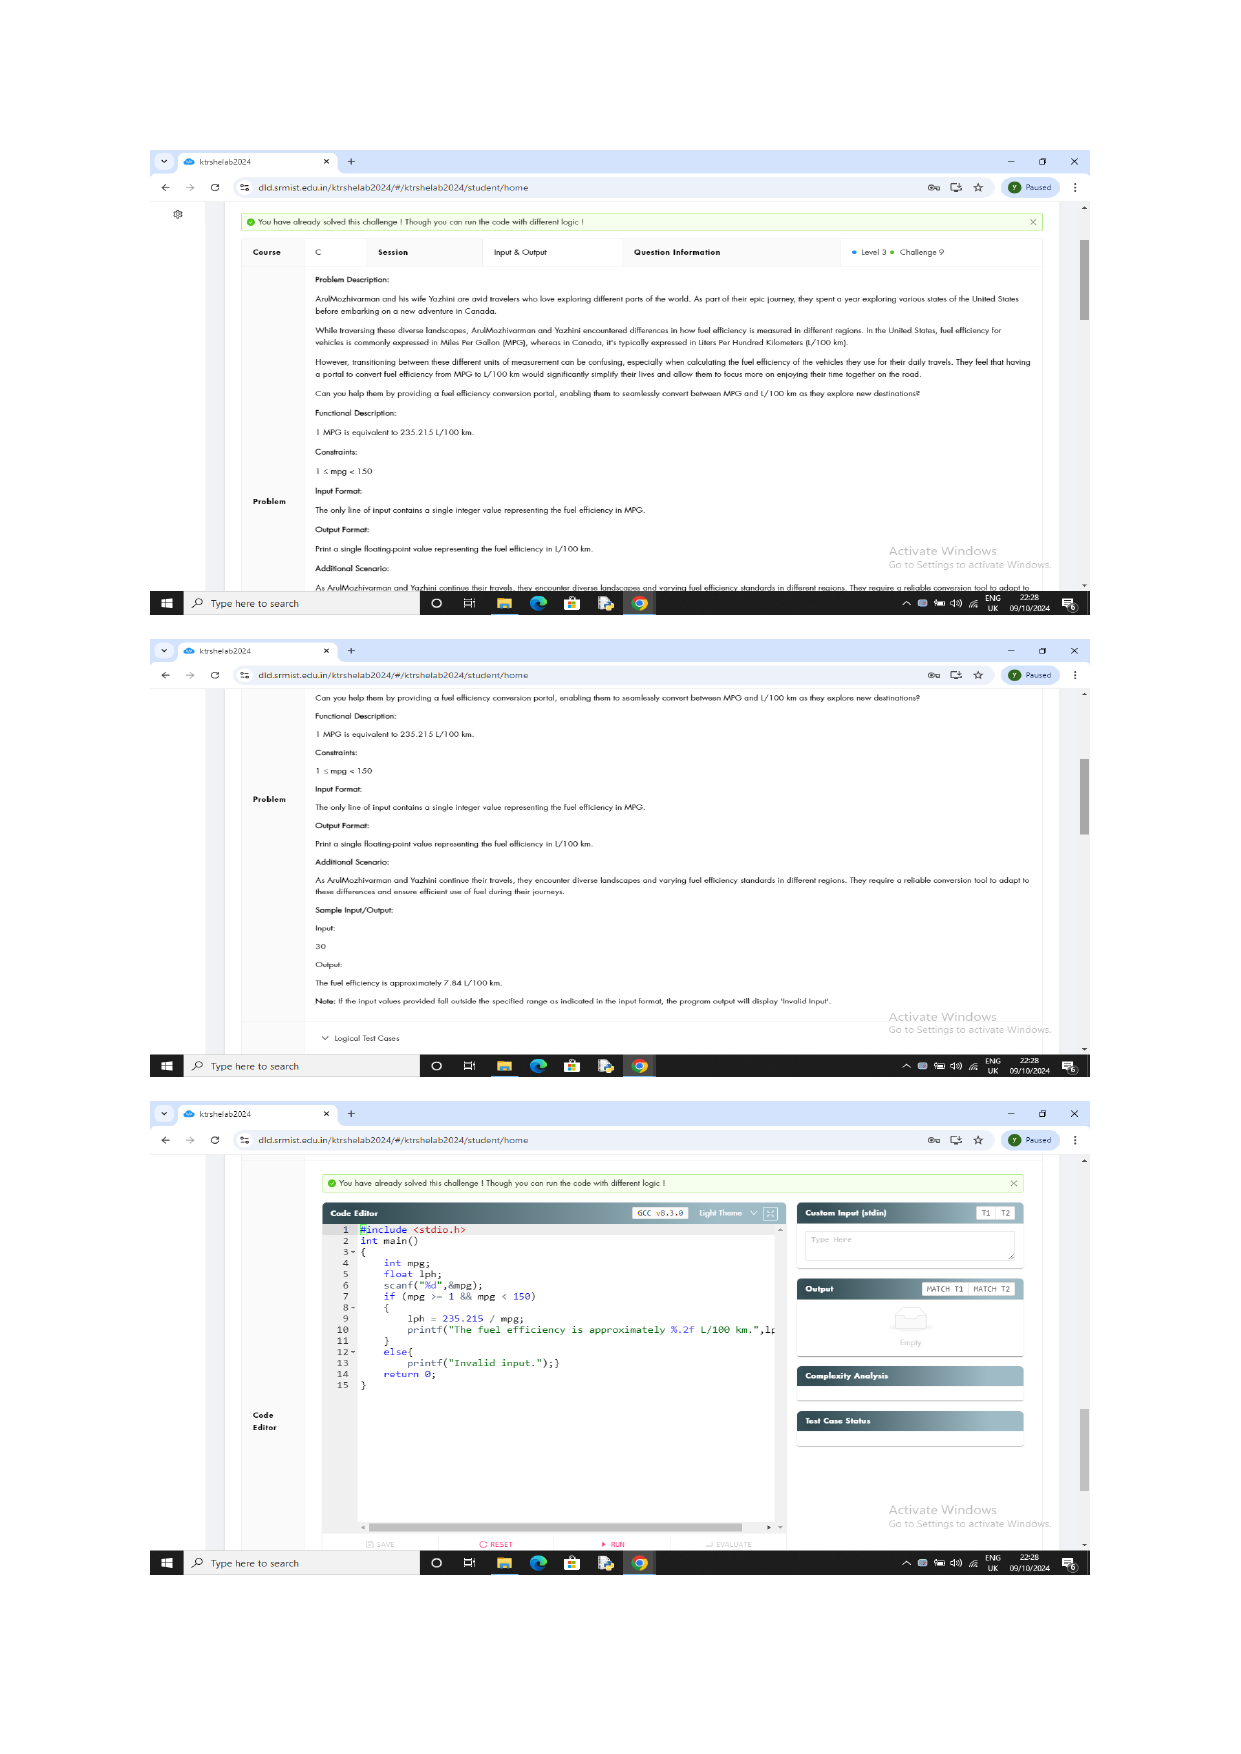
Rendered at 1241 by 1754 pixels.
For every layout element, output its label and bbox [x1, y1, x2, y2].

picture [150, 150, 1090, 615]
picture [150, 639, 1090, 1077]
picture [150, 1101, 1090, 1575]
